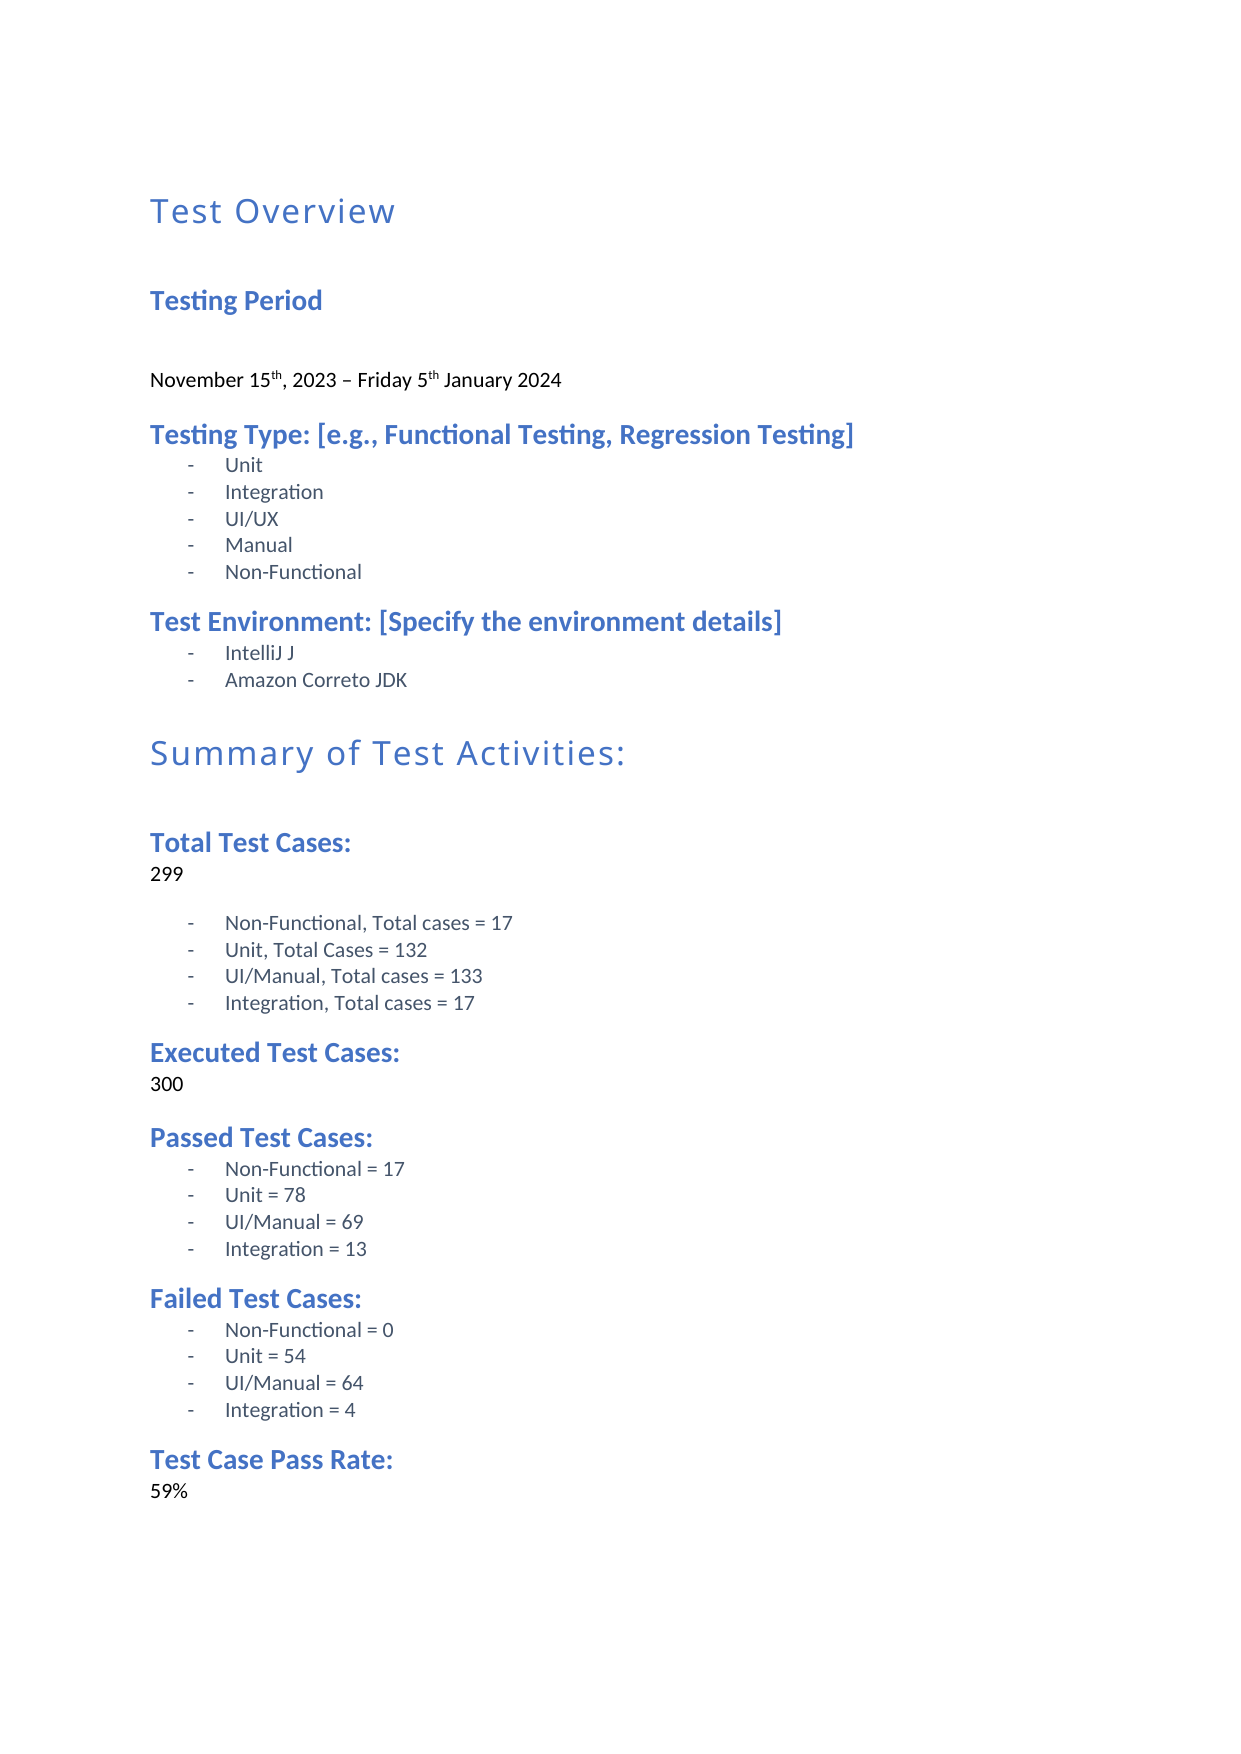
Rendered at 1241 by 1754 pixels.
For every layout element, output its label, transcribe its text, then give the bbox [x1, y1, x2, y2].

subtitle Failed Test Cases: [150, 1280, 1090, 1316]
list Unit [187, 451, 1090, 478]
subtitle Test Case Pass Rate: [150, 1441, 1090, 1477]
list Integration, Total cases = 17 [187, 989, 1090, 1016]
list Integration = 13 [187, 1235, 1090, 1261]
subtitle Total Test Cases: [150, 824, 1090, 860]
subtitle Passed Test Cases: [150, 1119, 1090, 1155]
subtitle Executed Test Cases: [150, 1034, 1090, 1070]
list IntelliJ J [187, 639, 1090, 666]
subtitle Test Overview [150, 187, 1090, 233]
text 59% [150, 1477, 1090, 1503]
list Amazon Correto JDK [187, 666, 1090, 692]
text November 15th, 2023 – Friday 5th January 2024 [150, 367, 1090, 393]
list Integration [187, 478, 1090, 505]
subtitle Test Environment: [Specify the environment details] [150, 603, 1090, 639]
list Integration = 4 [187, 1396, 1090, 1422]
list Unit, Total Cases = 132 [187, 936, 1090, 962]
list Non-Functional = 0 [187, 1316, 1090, 1342]
list UI/Manual = 69 [187, 1208, 1090, 1235]
subtitle Summary of Test Activities: [150, 730, 1090, 775]
subtitle Testing Period [150, 282, 1090, 318]
list Non-Functional [187, 558, 1090, 585]
text 299 [150, 860, 1090, 887]
list Non-Functional = 17 [187, 1155, 1090, 1181]
subtitle Testing Type: [e.g., Functional Testing, Regression Testing] [150, 416, 1090, 451]
list UI/Manual = 64 [187, 1369, 1090, 1396]
list Unit = 54 [187, 1342, 1090, 1369]
list UI/Manual, Total cases = 133 [187, 962, 1090, 989]
list UI/UX [187, 505, 1090, 531]
list Manual [187, 531, 1090, 558]
list Unit = 78 [187, 1181, 1090, 1208]
text 300 [150, 1070, 1090, 1097]
list Non-Functional, Total cases = 17 [187, 909, 1090, 936]
